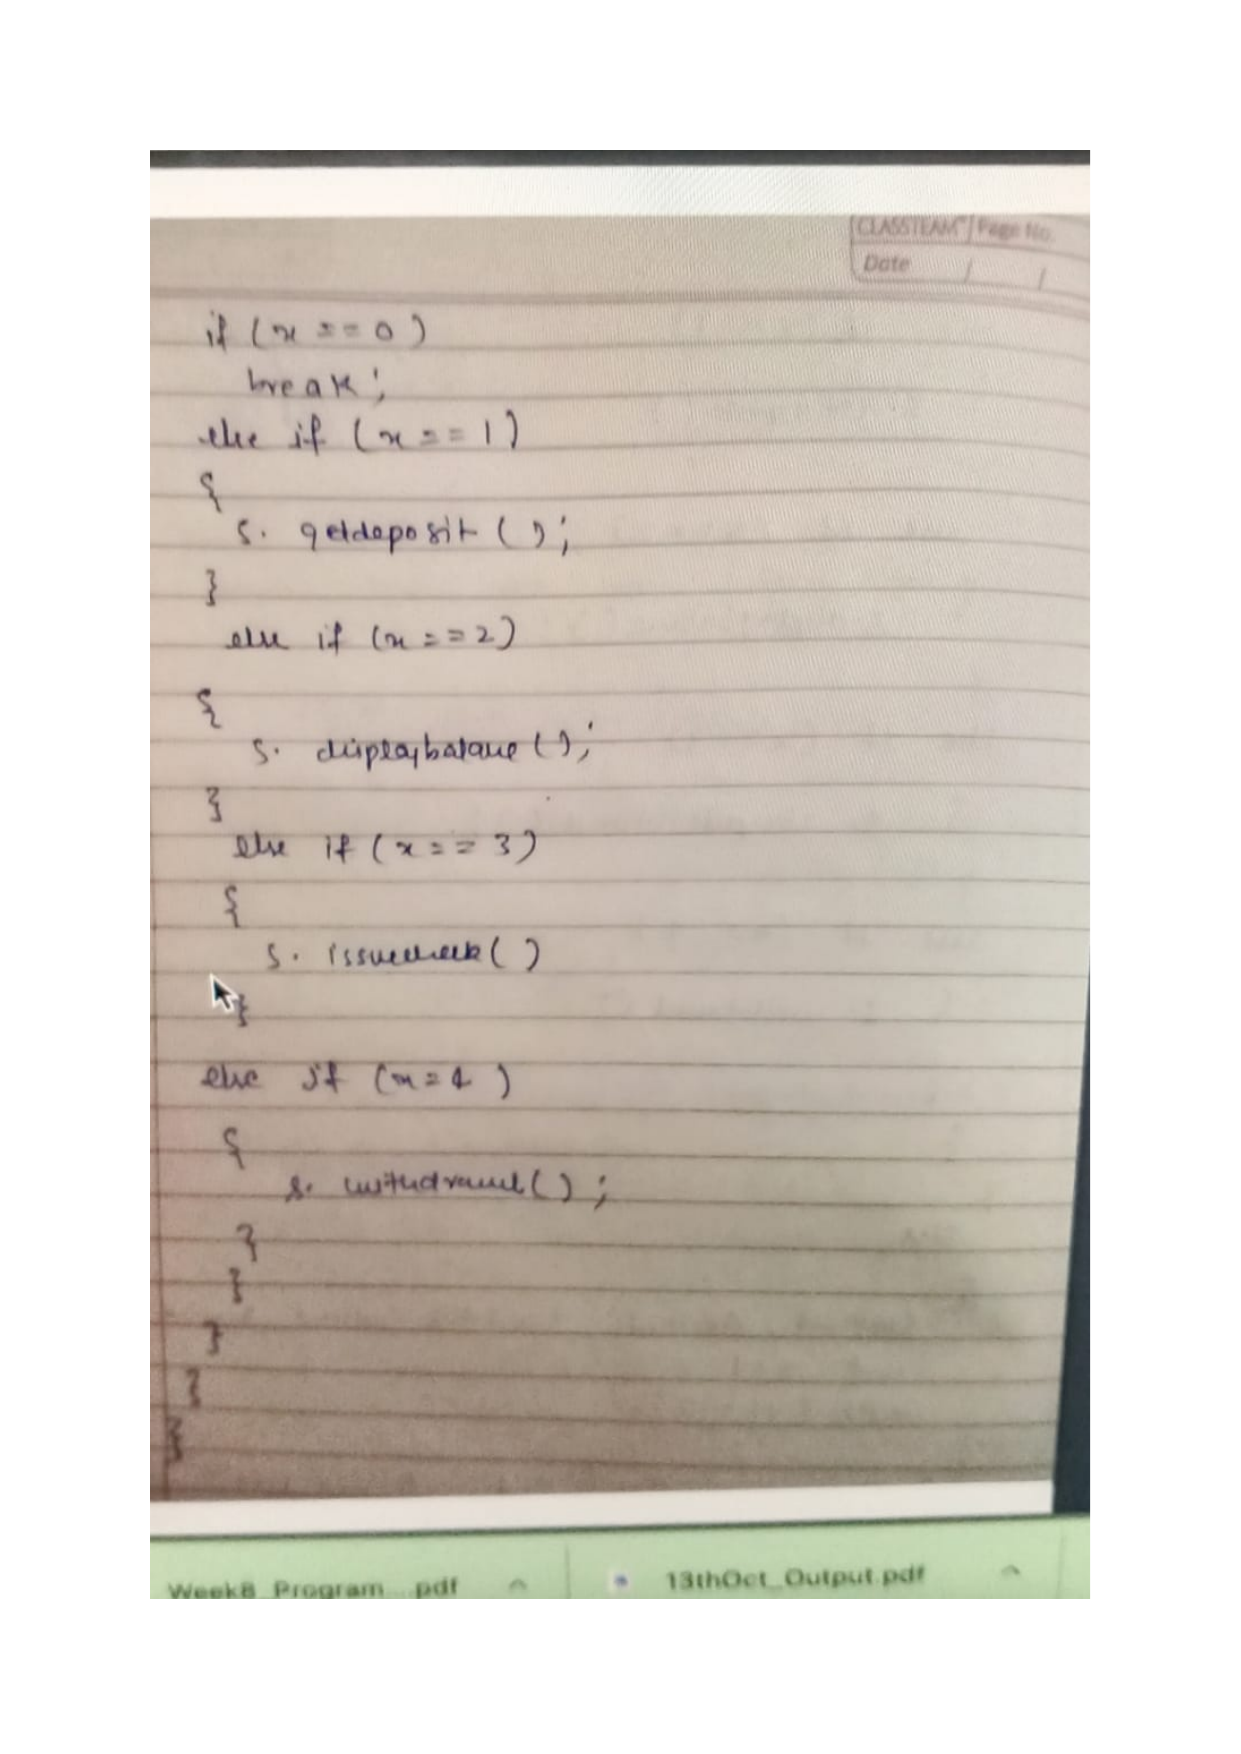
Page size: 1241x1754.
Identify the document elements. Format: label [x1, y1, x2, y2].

picture [150, 150, 1091, 1599]
